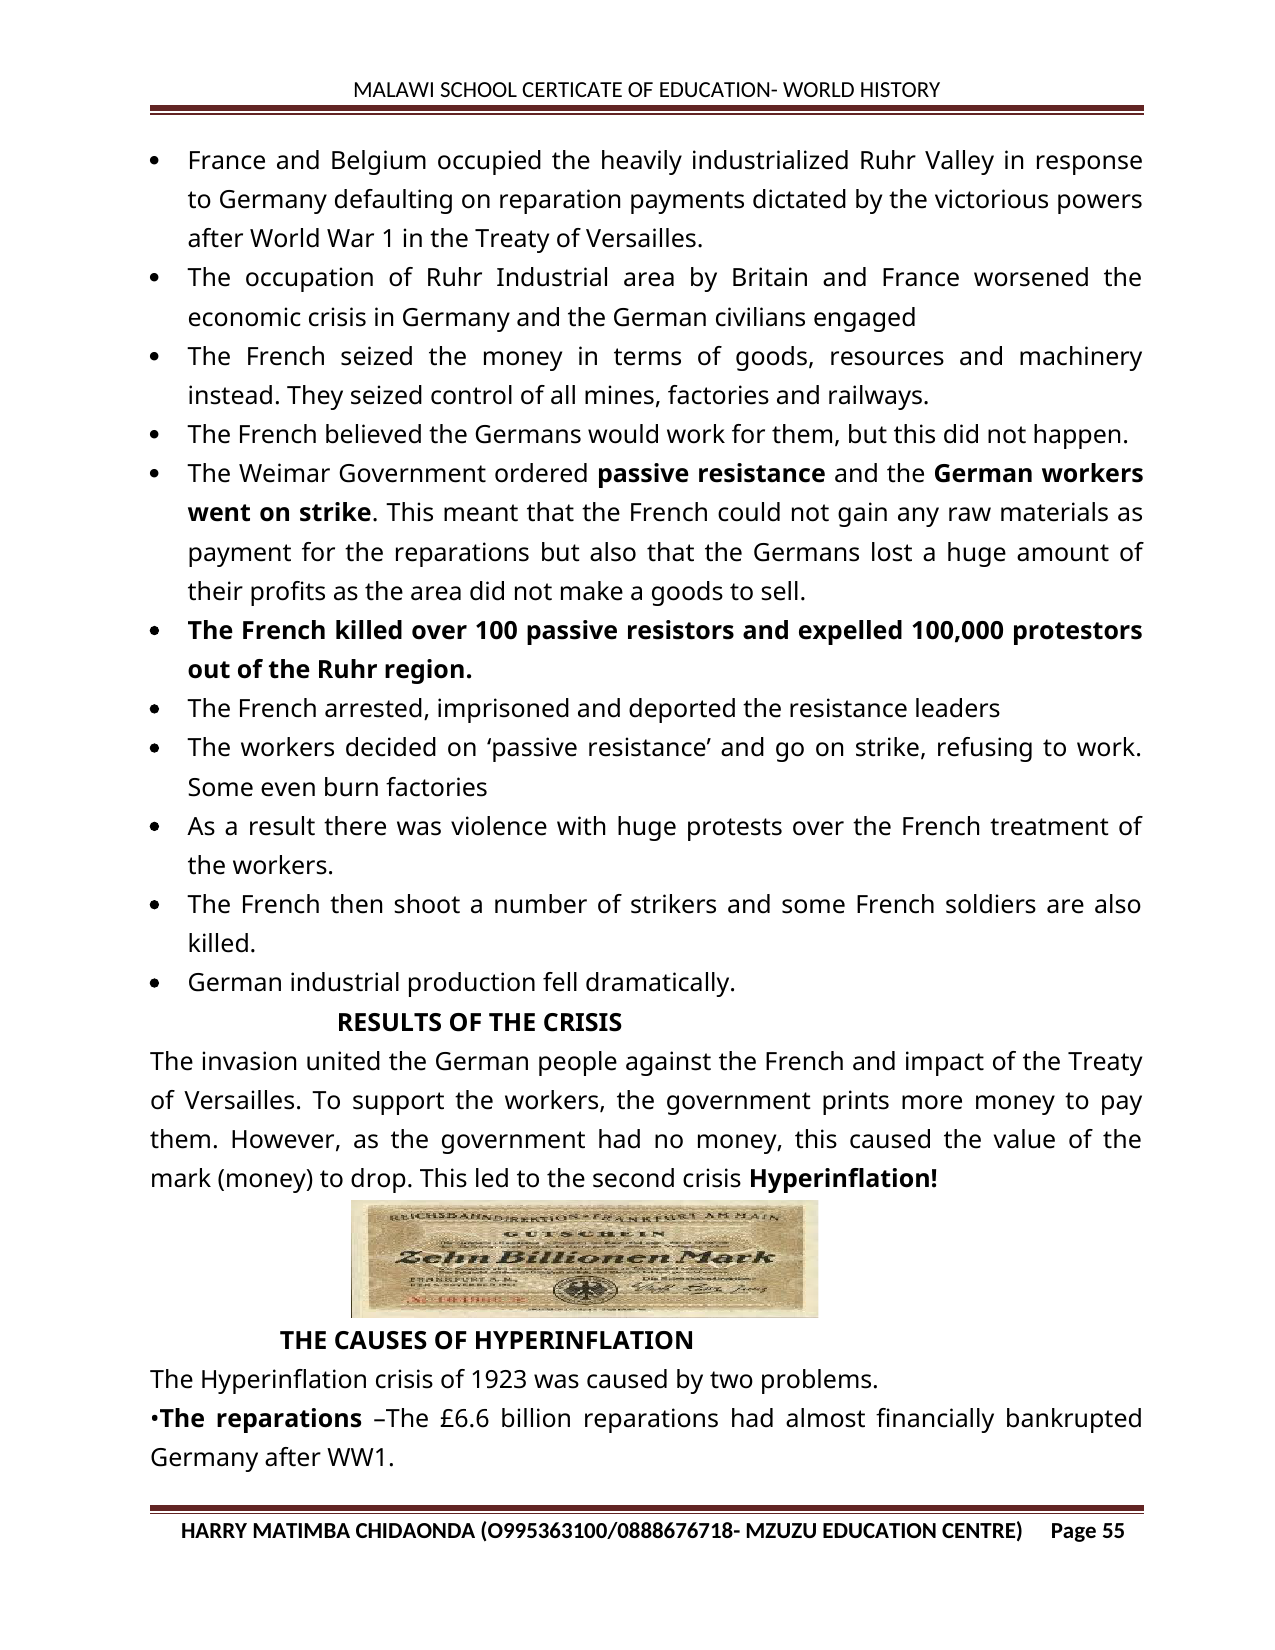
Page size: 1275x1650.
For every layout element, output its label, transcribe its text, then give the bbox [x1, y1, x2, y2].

list The French believed the Germans would work for them, but this did not happen. [150, 417, 1144, 451]
list The French then shoot a number of strikers and some French soldiers are also killed. [150, 887, 1144, 960]
list The occupation of Ruhr Industrial area by Britain and France worsened the economic crisis in Germany and the German civilians engaged [150, 260, 1144, 333]
list The Weimar Government ordered passive resistance and the German workers went on strike. This meant that the French could not gain any raw materials as payment for the reparations but also that the Germans lost a huge amount of their profits as the area did not make a goods to sell. [150, 456, 1144, 607]
text The invasion united the German people against the French and impact of the Treaty of Versailles. To support the workers, the government prints more money to pay them. However, as the government had no money, this caused the value of the mark (money) to drop. This led to the second crisis Hyperinflation! [150, 1043, 1144, 1195]
list The French killed over 100 passive resistors and expelled 100,000 protestors out of the Ruhr region. [150, 612, 1144, 686]
text The Hyperinflation crisis of 1923 was caused by two problems. [150, 1361, 1144, 1396]
list RESULTS OF THE CRISIS [187, 1004, 1144, 1038]
list France and Belgium occupied the heavily industrialized Ruhr Valley in response to Germany defaulting on reparation payments dictated by the victorious powers after World War 1 in the Treaty of Versailles. [150, 142, 1144, 255]
text THE CAUSES OF HYPERINFLATION [150, 1322, 1144, 1356]
list The French arrested, imprisoned and deported the resistance leaders [150, 691, 1144, 725]
list The workers decided on ‘passive resistance’ and go on strike, refusing to work. Some even burn factories [150, 730, 1144, 803]
list The French seized the money in terms of goods, resources and machinery instead. They seized control of all mines, factories and railways. [150, 338, 1144, 412]
list German industrial production fell dramatically. [150, 965, 1144, 999]
text •The reparations –The £6.6 billion reparations had almost financially bankrupted Germany after WW1. [150, 1401, 1144, 1474]
list As a result there was violence with huge protests over the French treatment of the workers. [150, 808, 1144, 882]
